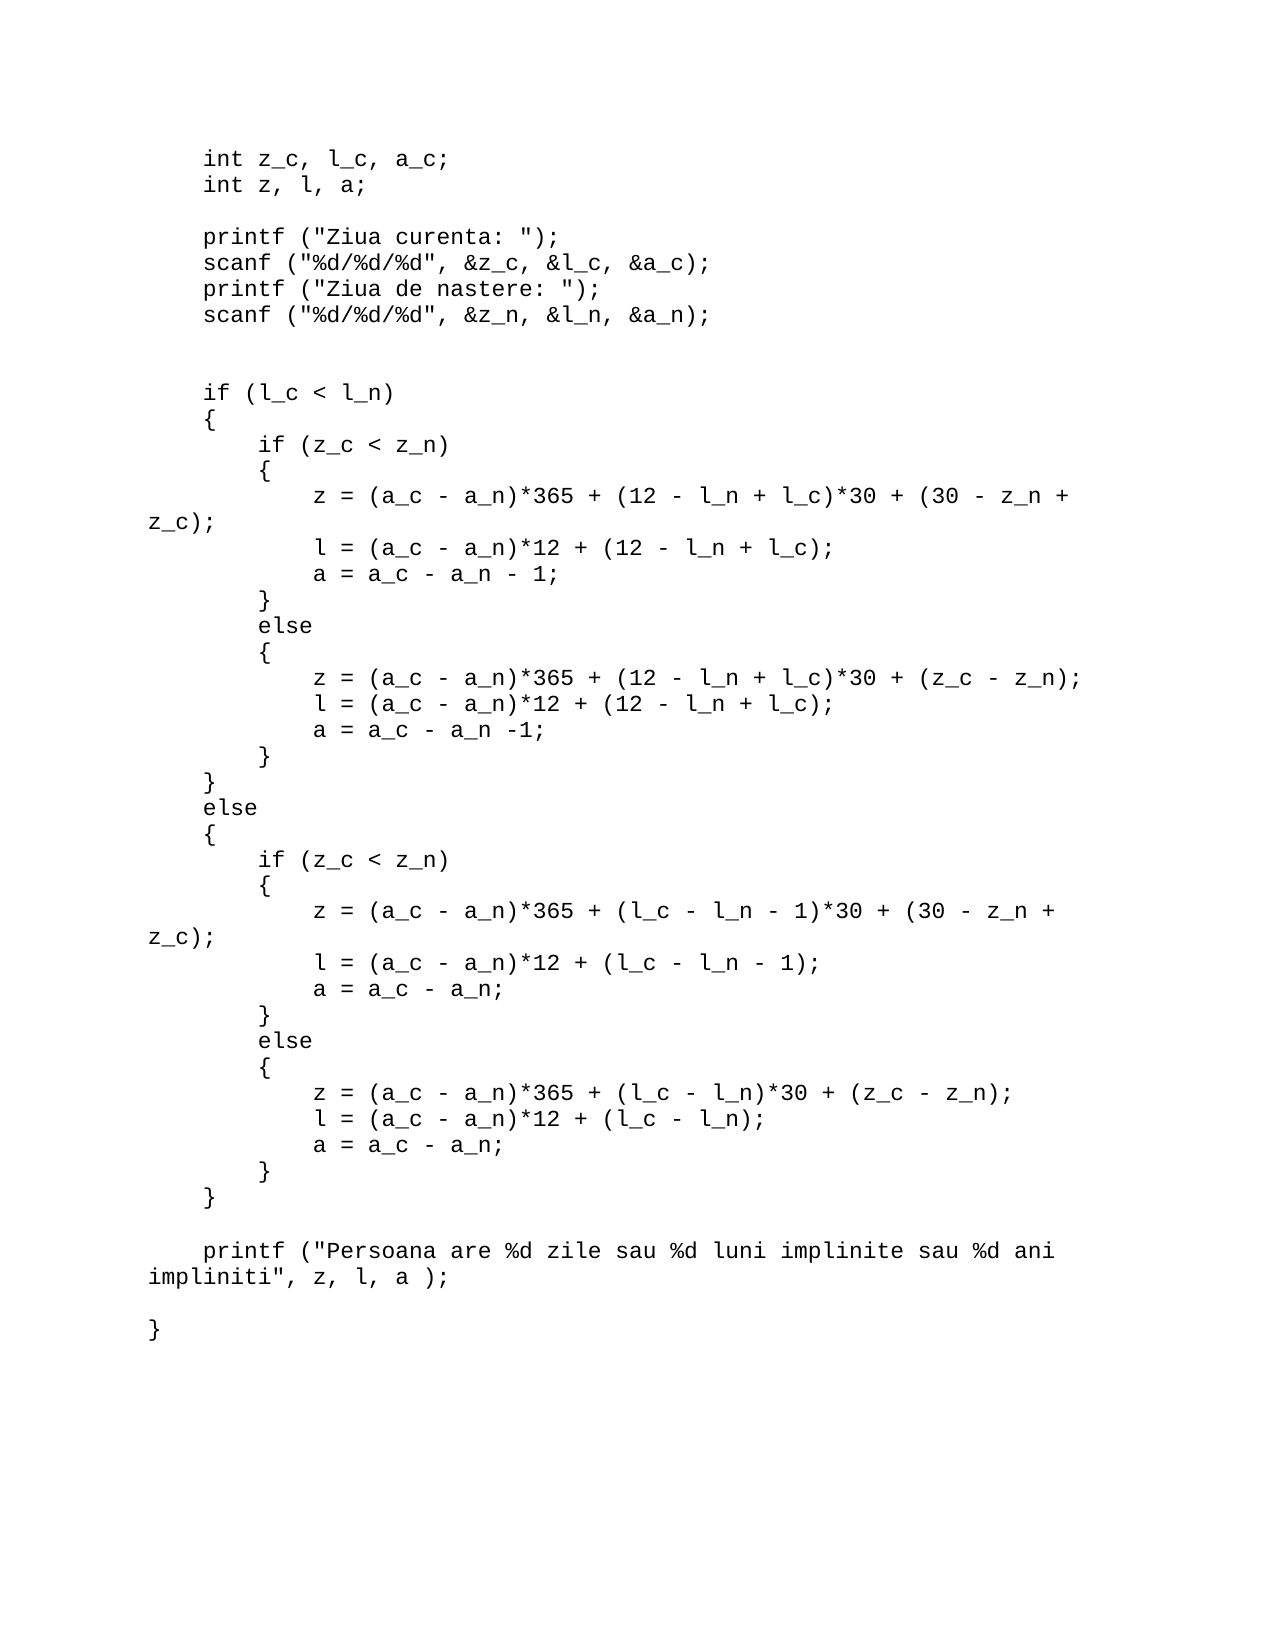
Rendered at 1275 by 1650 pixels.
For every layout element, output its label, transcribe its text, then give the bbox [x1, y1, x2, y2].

text z = (a_c - a_n)*365 + (12 - l_n + l_c)*30 + (30 - z_n + z_c); [148, 485, 1127, 537]
text else [148, 614, 1127, 640]
text scanf ("%d/%d/%d", &z_c, &l_c, &a_c); [148, 251, 1127, 277]
text } [148, 770, 1127, 796]
text { [148, 1055, 1127, 1081]
text printf ("Ziua de nastere: "); [148, 277, 1127, 303]
text } [148, 1185, 1127, 1211]
text z = (a_c - a_n)*365 + (l_c - l_n)*30 + (z_c - z_n); [148, 1081, 1127, 1107]
text { [148, 822, 1127, 848]
text a = a_c - a_n; [148, 1133, 1127, 1159]
text l = (a_c - a_n)*12 + (12 - l_n + l_c); [148, 537, 1127, 563]
text else [148, 1029, 1127, 1055]
text } [148, 744, 1127, 770]
text } [148, 1317, 1127, 1343]
text if (l_c < l_n) [148, 381, 1127, 407]
text l = (a_c - a_n)*12 + (12 - l_n + l_c); [148, 692, 1127, 718]
text } [148, 1003, 1127, 1029]
text a = a_c - a_n -1; [148, 718, 1127, 744]
text a = a_c - a_n - 1; [148, 563, 1127, 588]
text { [148, 874, 1127, 900]
text int z, l, a; [148, 173, 1127, 199]
text } [148, 588, 1127, 614]
text } [148, 1159, 1127, 1185]
text if (z_c < z_n) [148, 848, 1127, 874]
text a = a_c - a_n; [148, 978, 1127, 1003]
text l = (a_c - a_n)*12 + (l_c - l_n); [148, 1107, 1127, 1133]
text scanf ("%d/%d/%d", &z_n, &l_n, &a_n); [148, 303, 1127, 329]
text if (z_c < z_n) [148, 433, 1127, 459]
text int z_c, l_c, a_c; [148, 148, 1127, 173]
text { [148, 407, 1127, 433]
text printf ("Ziua curenta: "); [148, 225, 1127, 251]
text z = (a_c - a_n)*365 + (12 - l_n + l_c)*30 + (z_c - z_n); [148, 666, 1127, 692]
text l = (a_c - a_n)*12 + (l_c - l_n - 1); [148, 952, 1127, 978]
text printf ("Persoana are %d zile sau %d luni implinite sau %d ani impliniti", z, l, a ); [148, 1239, 1127, 1291]
text else [148, 796, 1127, 822]
text { [148, 640, 1127, 666]
text { [148, 459, 1127, 485]
text z = (a_c - a_n)*365 + (l_c - l_n - 1)*30 + (30 - z_n + z_c); [148, 900, 1127, 952]
